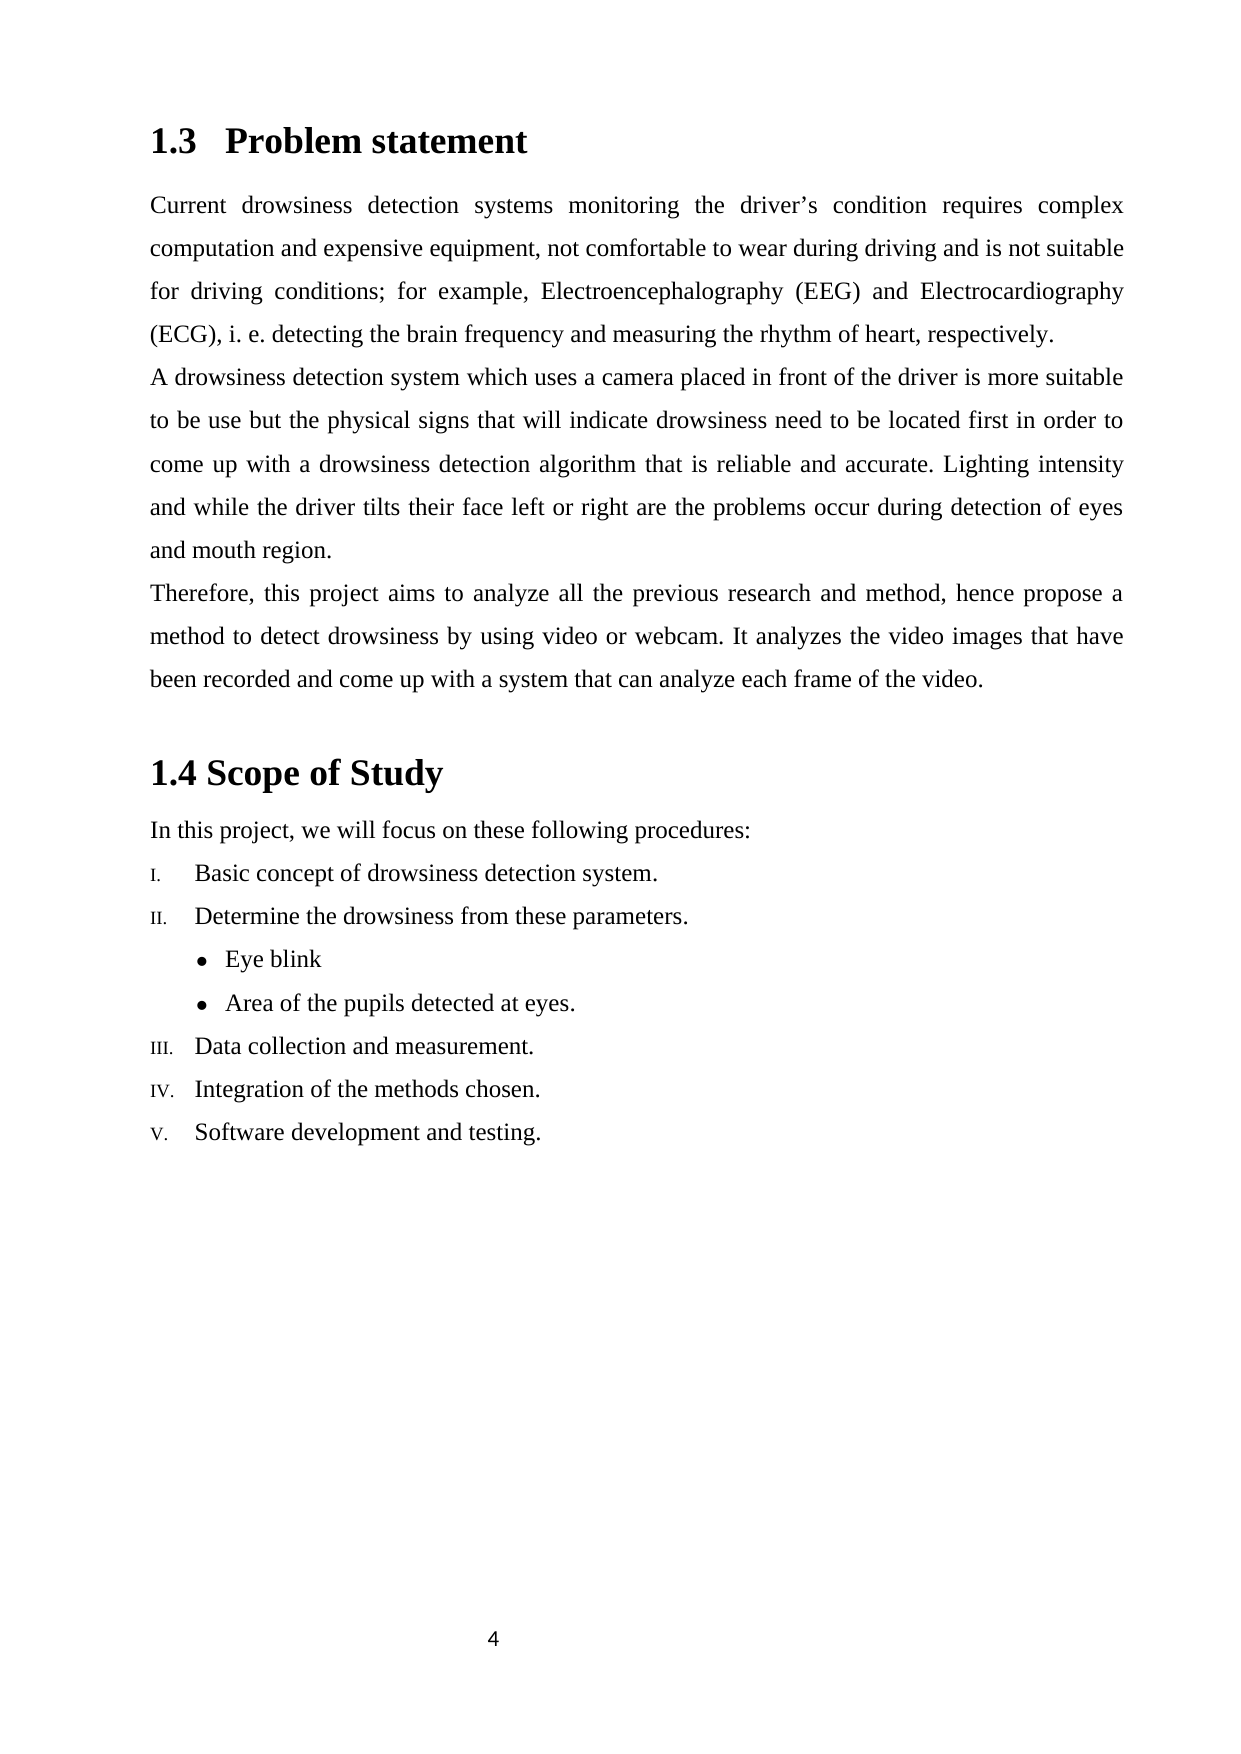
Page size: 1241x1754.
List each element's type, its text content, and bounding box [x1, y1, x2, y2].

list In this project, we will focus on these following procedures: [149, 815, 1125, 844]
list Integration of the methods chosen. [149, 1074, 1125, 1103]
list 1.4 Scope of Study [120, 751, 1125, 794]
list Software development and testing. [149, 1117, 1125, 1146]
list Determine the drowsiness from these parameters. [149, 901, 1125, 930]
list Area of the pupils detected at eyes. [149, 988, 1125, 1016]
list Data collection and measurement. [149, 1031, 1125, 1059]
list Eye blink [149, 944, 1125, 973]
list A drowsiness detection system which uses a camera placed in front of the driver is more suitable to be use but the physical signs that will indicate drowsiness need to be located first in order to come up with a drowsiness detection algorithm that is reliable and accurate. Lighting intensity and while the driver tilts their face left or right are the problems occur during detection of eyes and mouth region. [149, 362, 1125, 564]
list Therefore, this project aims to analyze all the previous research and method, hence propose a method to detect drowsiness by using video or webcam. It analyzes the video images that have been recorded and come up with a system that can analyze each frame of the video. [149, 578, 1125, 693]
list Basic concept of drowsiness detection system. [149, 858, 1125, 887]
list Current drowsiness detection systems monitoring the driver’s condition requires complex computation and expensive equipment, not comfortable to wear during driving and is not suitable for driving conditions; for example, Electroencephalography (EEG) and Electrocardiography (ECG), i. e. detecting the brain frequency and measuring the rhythm of heart, respectively. [149, 190, 1125, 348]
list 1.3 Problem statement [120, 118, 1125, 161]
